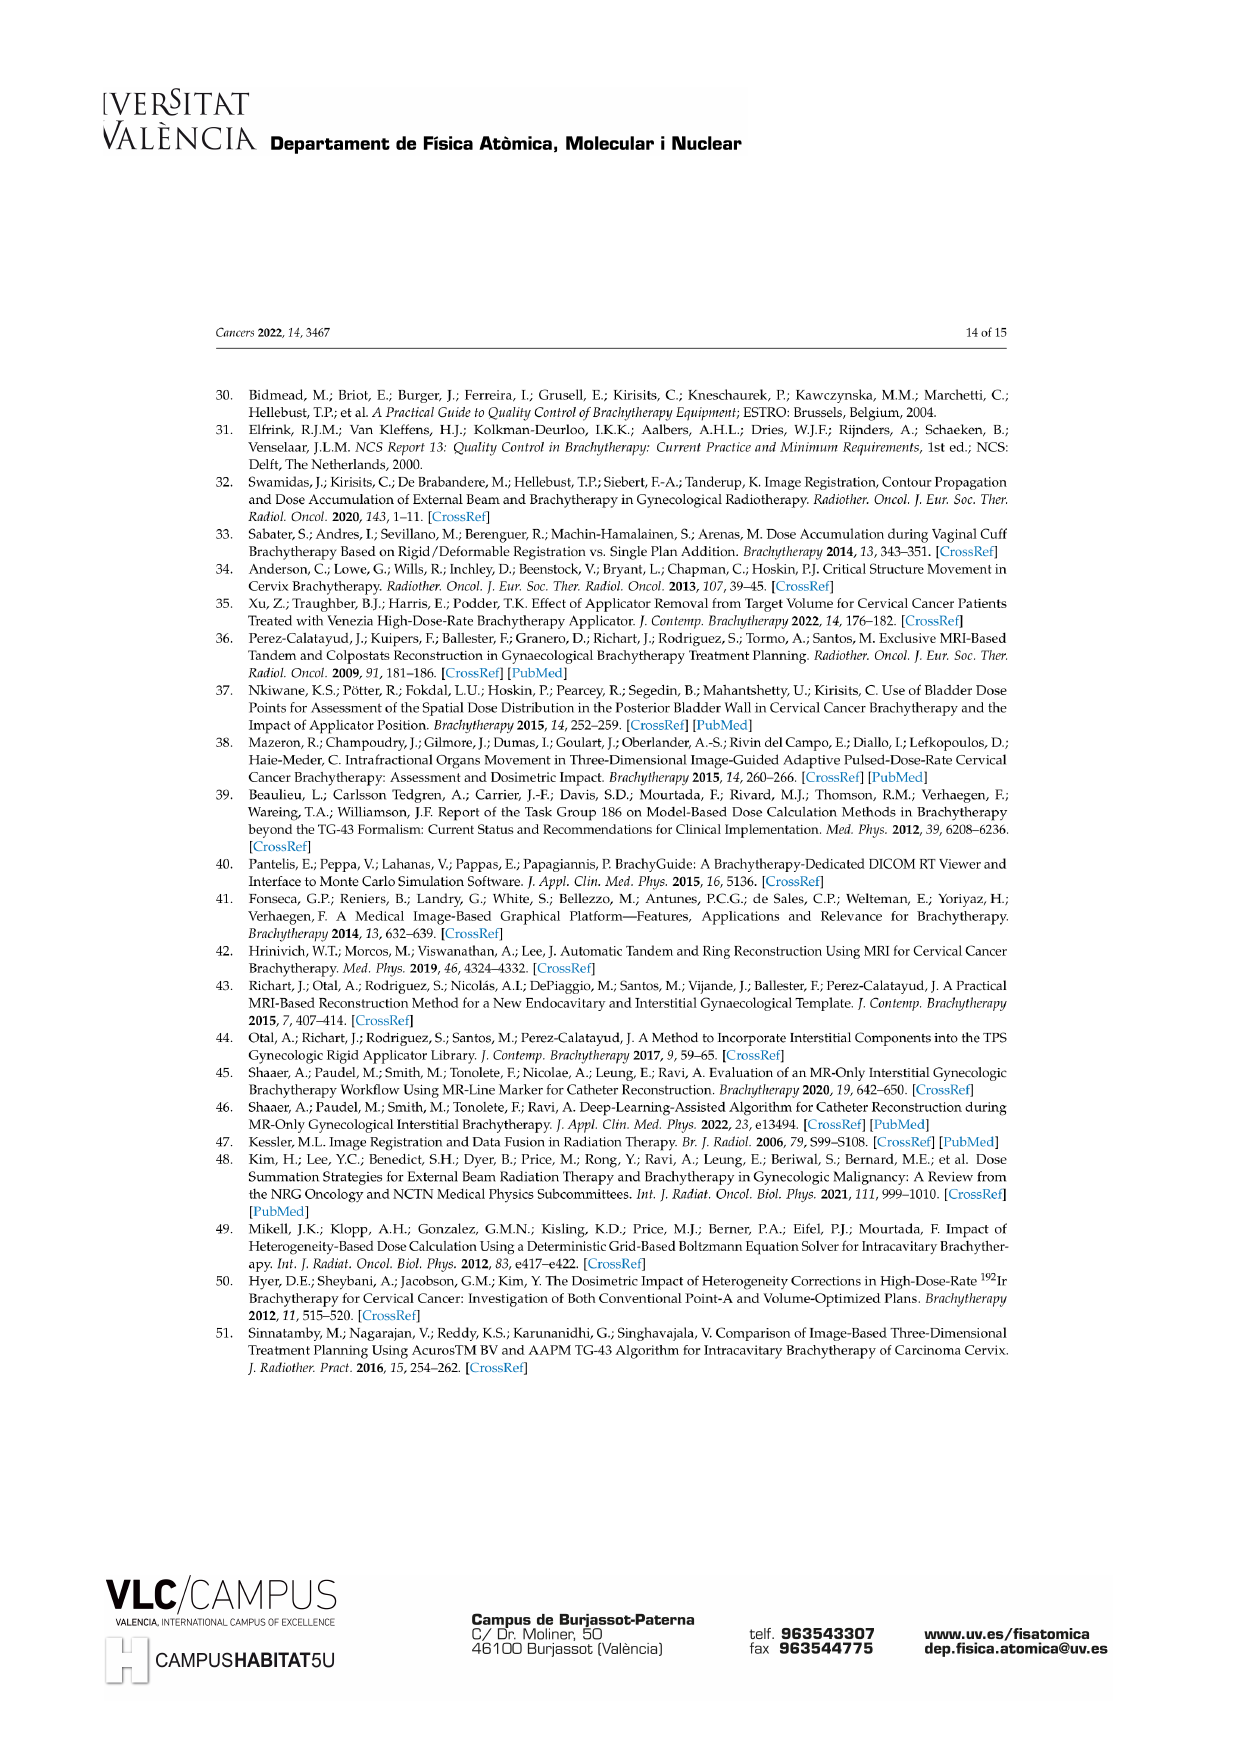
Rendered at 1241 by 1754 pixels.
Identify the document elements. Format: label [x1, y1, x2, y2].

picture [103, 1575, 1113, 1701]
picture [162, 241, 1061, 1512]
picture [103, 87, 748, 156]
